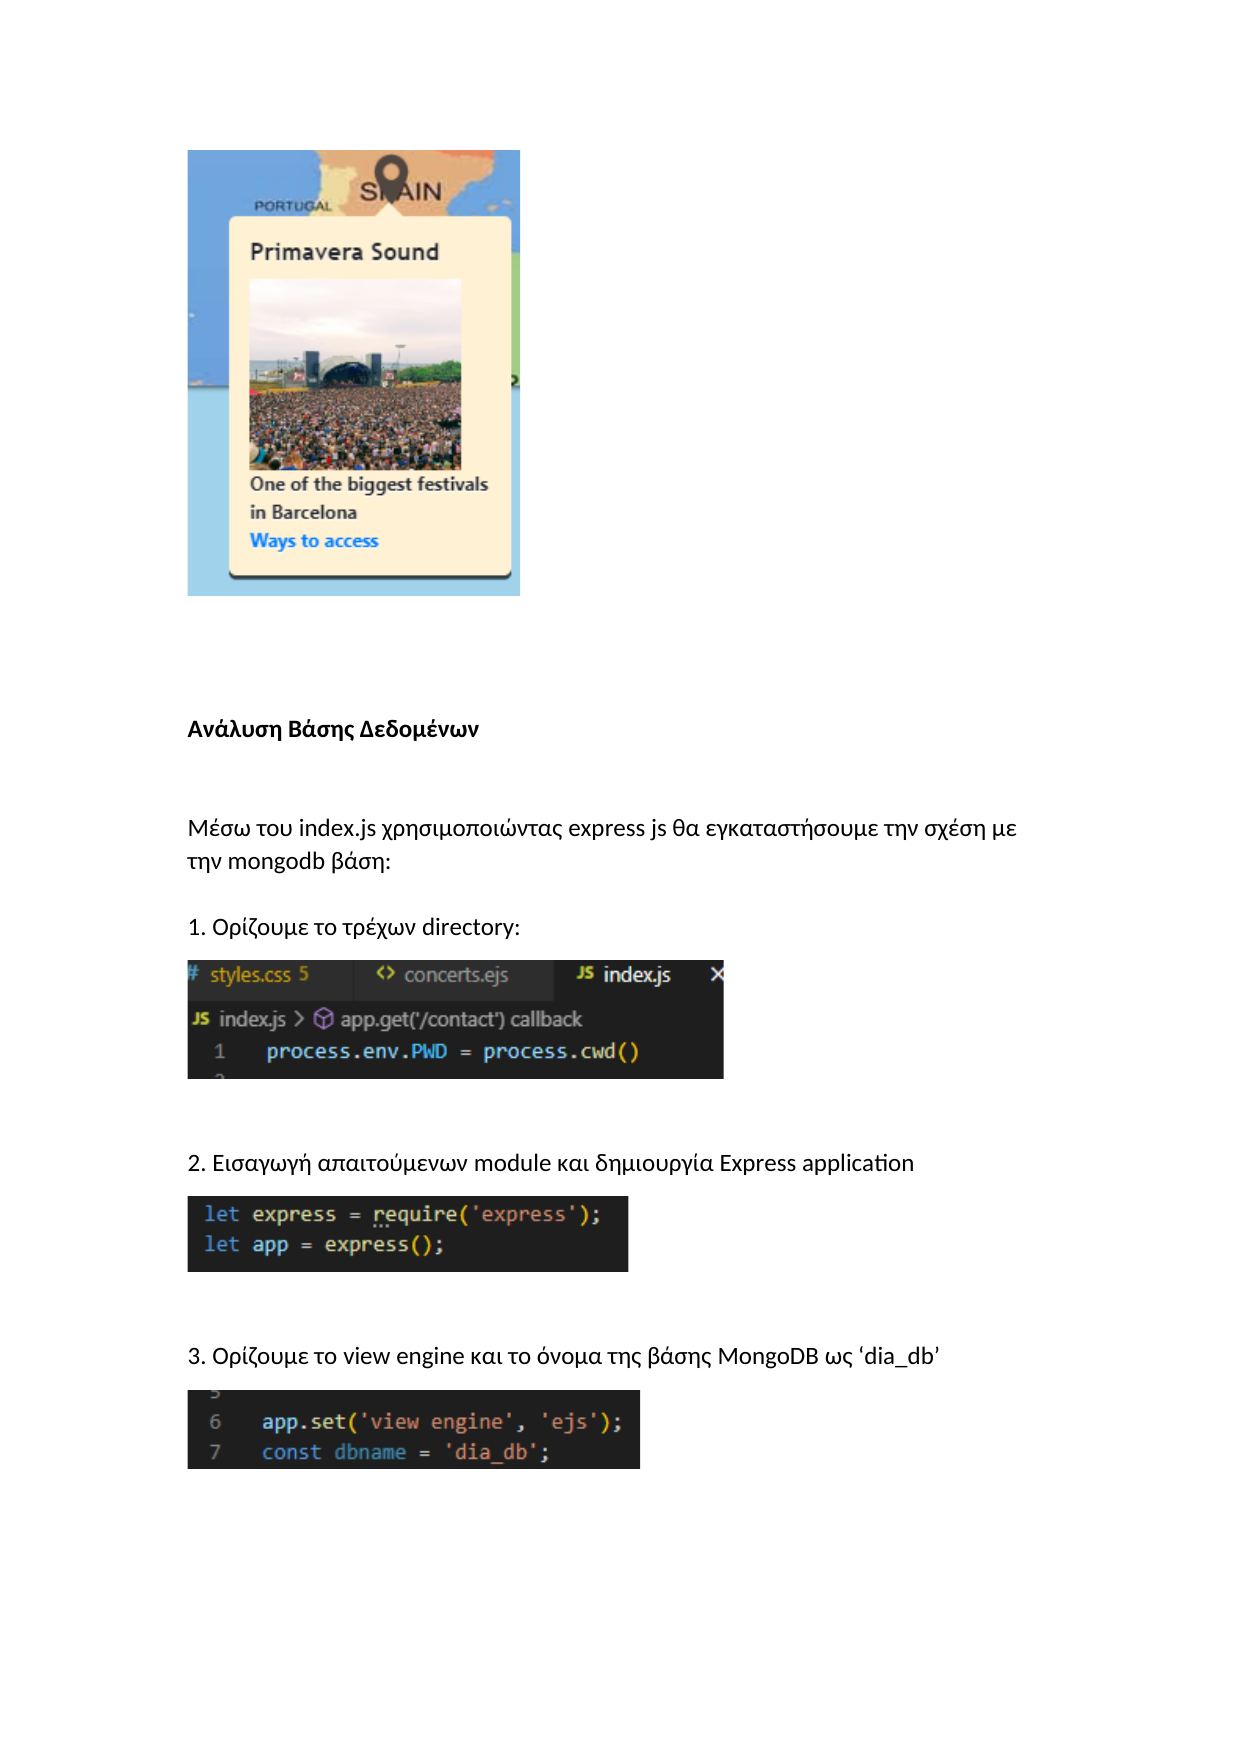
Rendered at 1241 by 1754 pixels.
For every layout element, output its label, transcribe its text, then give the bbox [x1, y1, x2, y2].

picture [187, 960, 724, 1079]
text 2. Εισαγωγή απαιτούμενων module και δημιουργία Express application [187, 1147, 1053, 1177]
text Ανάλυση Βάσης Δεδομένων [187, 713, 1053, 744]
text 3. Ορίζουμε το view engine και το όνομα της βάσης MongoDB ως ‘dia_db’ [187, 1340, 1053, 1371]
picture [187, 1196, 629, 1272]
text Μέσω του index.js χρησιμοποιώντας express js θα εγκαταστήσουμε την σχέση με την mongodb βάση: 1. Ορίζουμε το τρέχων directory: [187, 812, 1053, 942]
picture [187, 150, 521, 596]
picture [187, 1390, 640, 1469]
